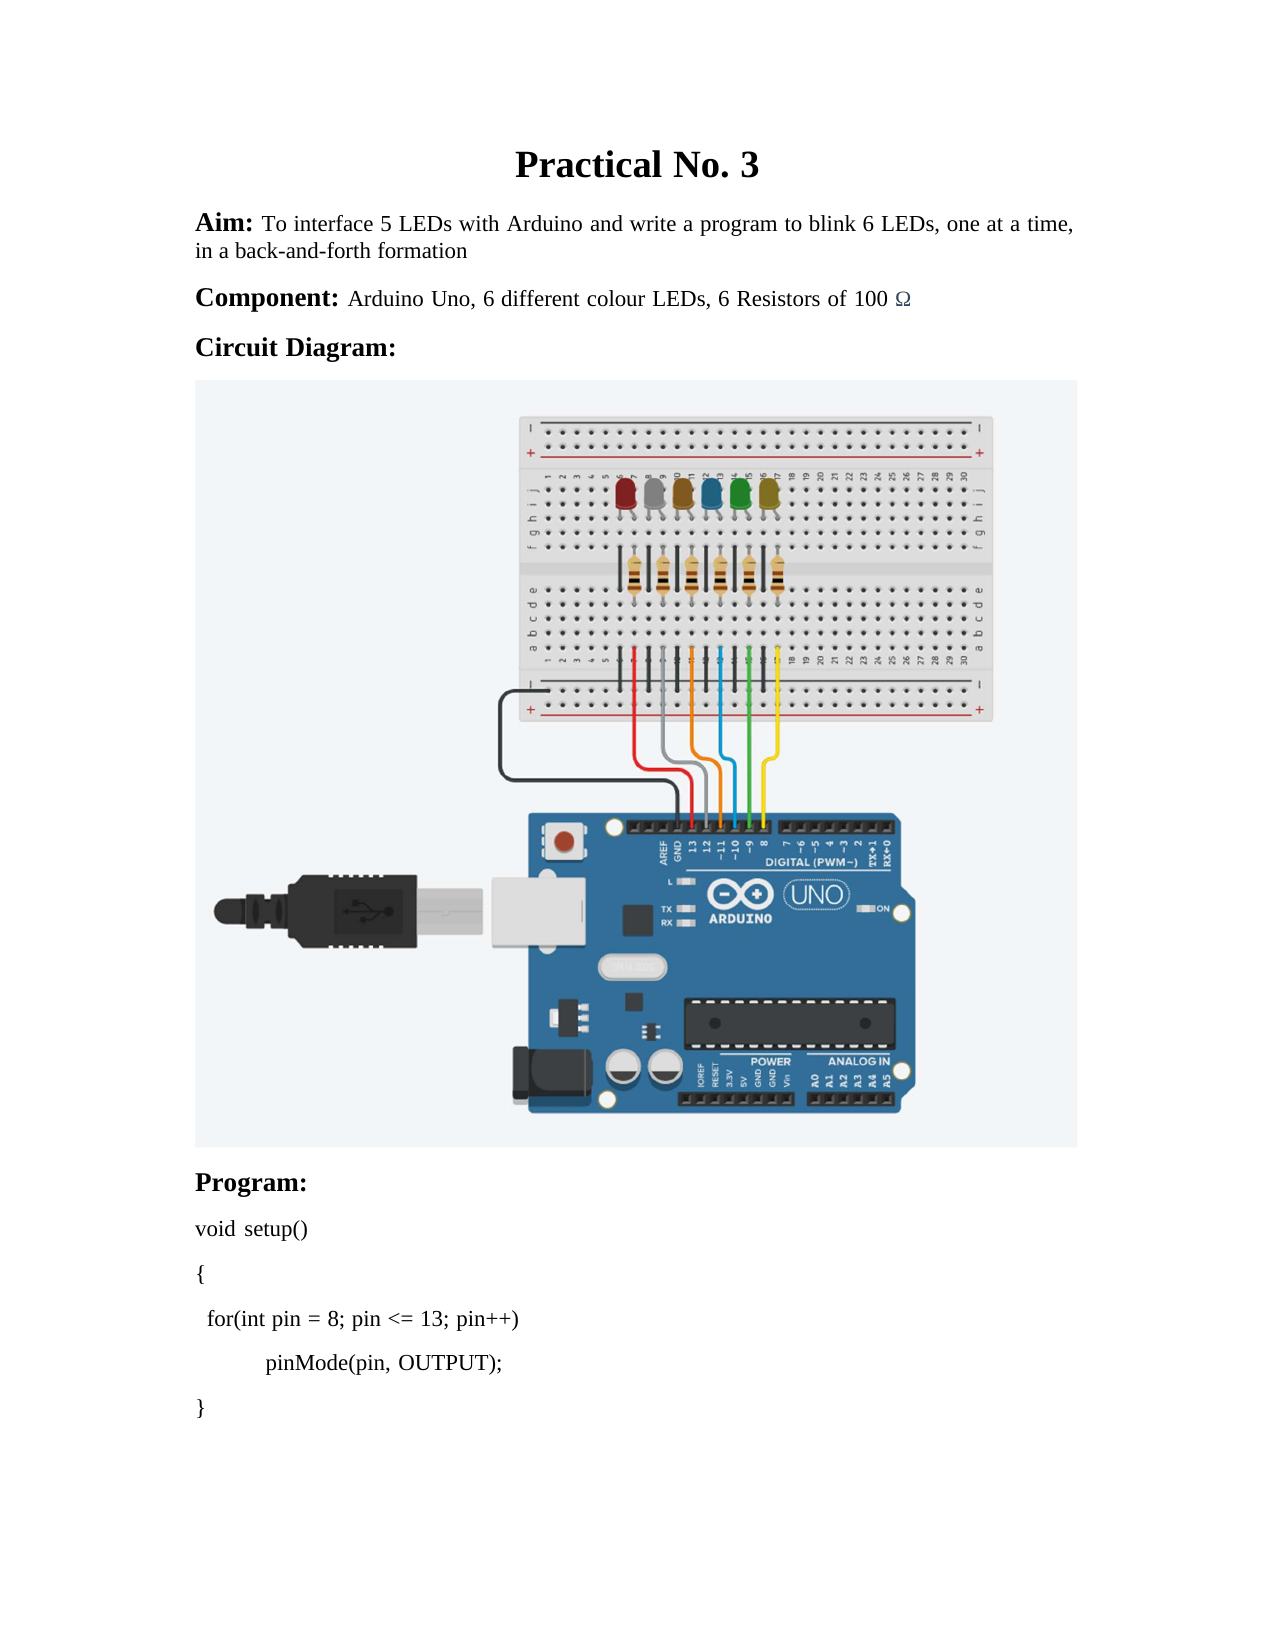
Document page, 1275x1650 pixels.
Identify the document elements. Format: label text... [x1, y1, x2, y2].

text { [195, 1260, 1125, 1287]
picture [194, 380, 1078, 1148]
text } [195, 1394, 1125, 1421]
text Aim: To interface 5 LEDs with Arduino and write a program to blink 6 LEDs, one at a time, in a back-and-forth formation [195, 206, 1077, 263]
text void setup() [195, 1215, 1125, 1242]
text Component: Arduino Uno, 6 different colour LEDs, 6 Resistors of 100 Ω [195, 281, 1125, 312]
subtitle Practical No. 3 [513, 142, 761, 186]
text for(int pin = 8; pin <= 13; pin++) pinMode(pin, OUTPUT); [207, 1305, 521, 1376]
text Circuit Diagram: [195, 331, 1125, 362]
